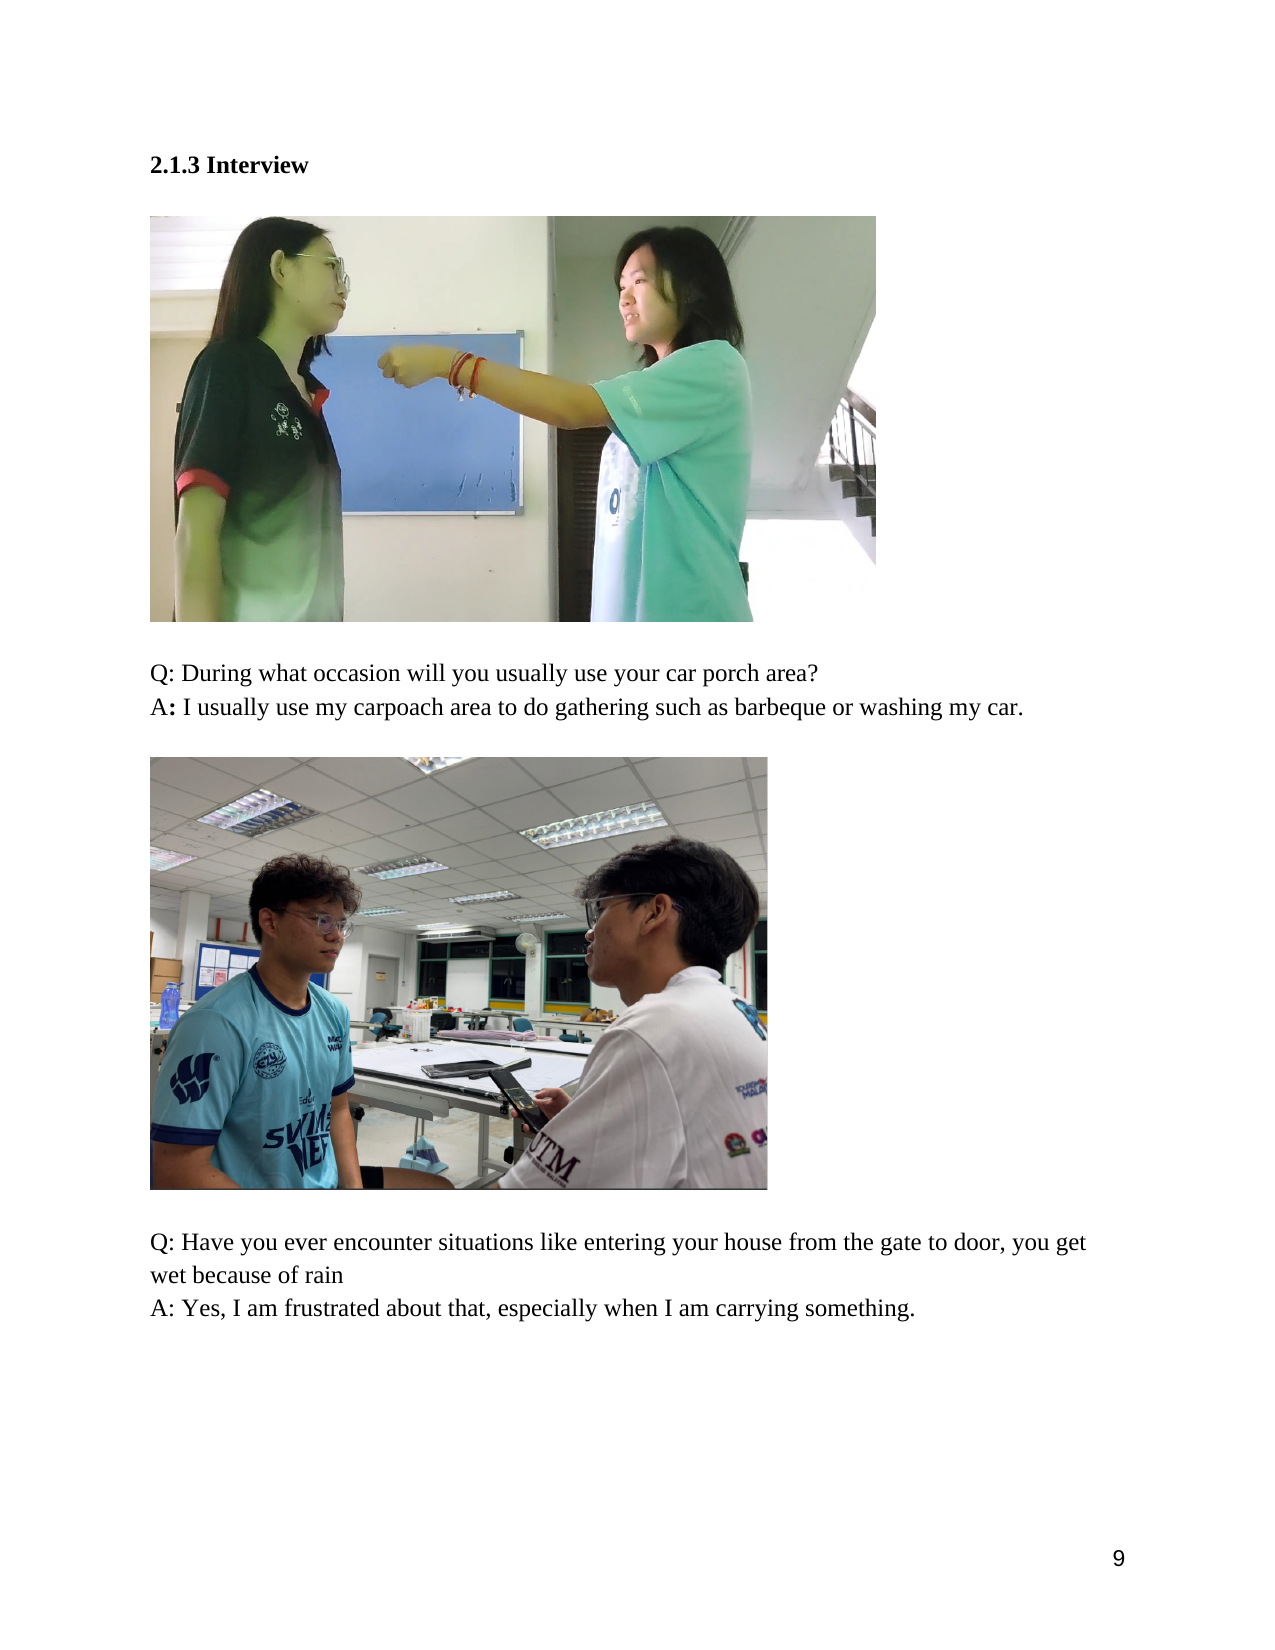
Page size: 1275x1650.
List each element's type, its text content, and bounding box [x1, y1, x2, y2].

text A: Yes, I am frustrated about that, especially when I am carrying something. [150, 1293, 1125, 1322]
text Q: During what occasion will you usually use your car porch area? [150, 658, 1125, 687]
picture [150, 216, 876, 622]
text Q: Have you ever encounter situations like entering your house from the gate to door, you get wet because of rain [150, 1227, 1125, 1288]
picture [150, 757, 768, 1190]
text 2.1.3 Interview [150, 150, 1125, 179]
text A: I usually use my carpoach area to do gathering such as barbeque or washing my car. [150, 692, 1125, 720]
